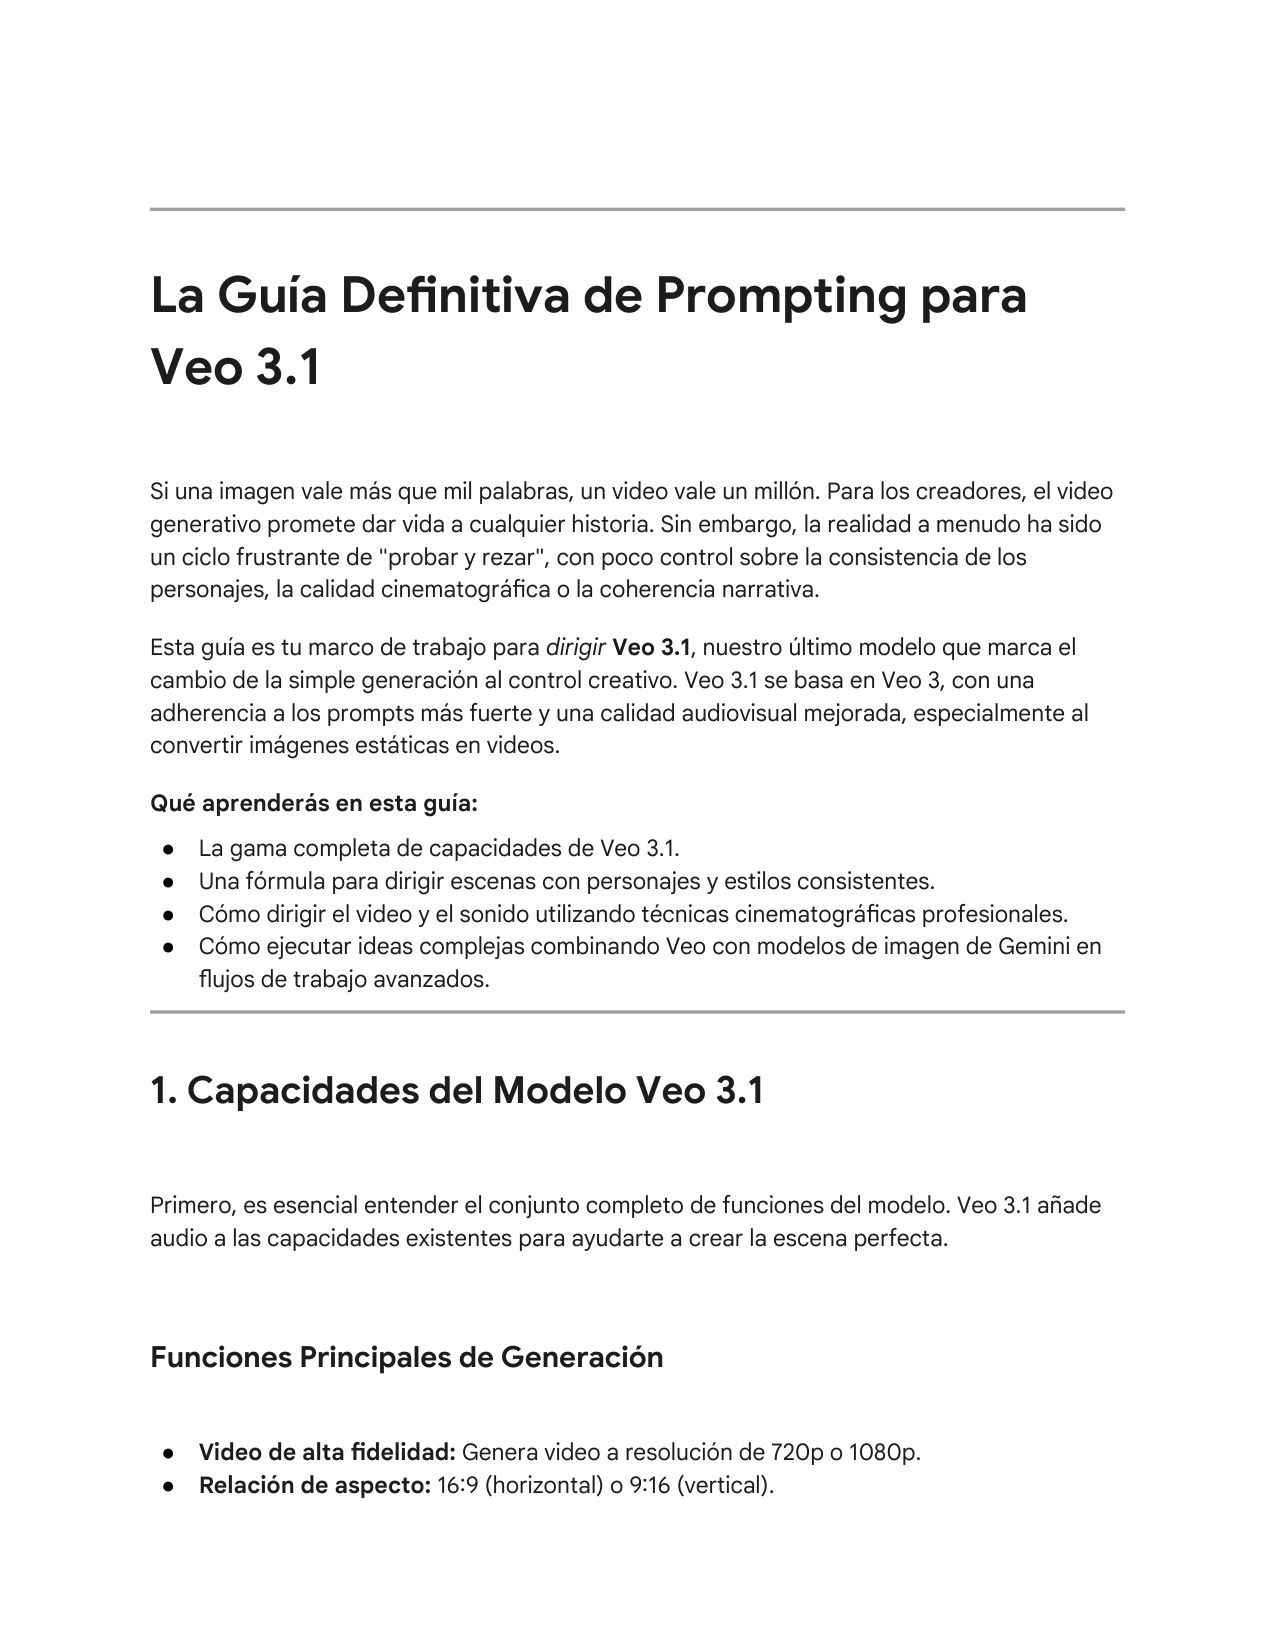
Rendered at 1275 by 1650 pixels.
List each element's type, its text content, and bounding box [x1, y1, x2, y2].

list La gama completa de capacidades de Veo 3.1. [161, 834, 1125, 863]
list Video de alta fidelidad: Genera video a resolución de 720p o 1080p. [161, 1438, 1125, 1467]
list Relación de aspecto: 16:9 (horizontal) o 9:16 (vertical). [161, 1471, 1125, 1500]
subtitle Funciones Principales de Generación [150, 1339, 1125, 1376]
list Una fórmula para dirigir escenas con personajes y estilos consistentes. [161, 867, 1125, 896]
text Primero, es esencial entender el conjunto completo de funciones del modelo. Veo 3.1 añade audio a las capacidades existentes para ayudarte a crear la escena perfecta. [150, 1191, 1125, 1252]
subtitle La Guía Definitiva de Prompting para Veo 3.1 [150, 264, 1125, 398]
list Cómo dirigir el video y el sonido utilizando técnicas cinematográficas profesionales. [161, 900, 1125, 928]
text Qué aprenderás en esta guía: [150, 789, 1125, 818]
subtitle 1. Capacidades del Modelo Veo 3.1 [150, 1067, 1125, 1114]
list Cómo ejecutar ideas complejas combinando Veo con modelos de imagen de Gemini en flujos de trabajo avanzados. [161, 932, 1125, 994]
text Esta guía es tu marco de trabajo para dirigir Veo 3.1, nuestro último modelo que marca el cambio de la simple generación al control creativo. Veo 3.1 se basa en Veo 3, con una adherencia a los prompts más fuerte y una calidad audiovisual mejorada, especialmente al convertir imágenes estáticas en videos. [150, 633, 1125, 760]
text Si una imagen vale más que mil palabras, un video vale un millón. Para los creadores, el video generativo promete dar vida a cualquier historia. Sin embargo, la realidad a menudo ha sido un ciclo frustrante de "probar y rezar", con poco control sobre la consistencia de los personajes, la calidad cinematográfica o la coherencia narrativa. [150, 477, 1125, 604]
